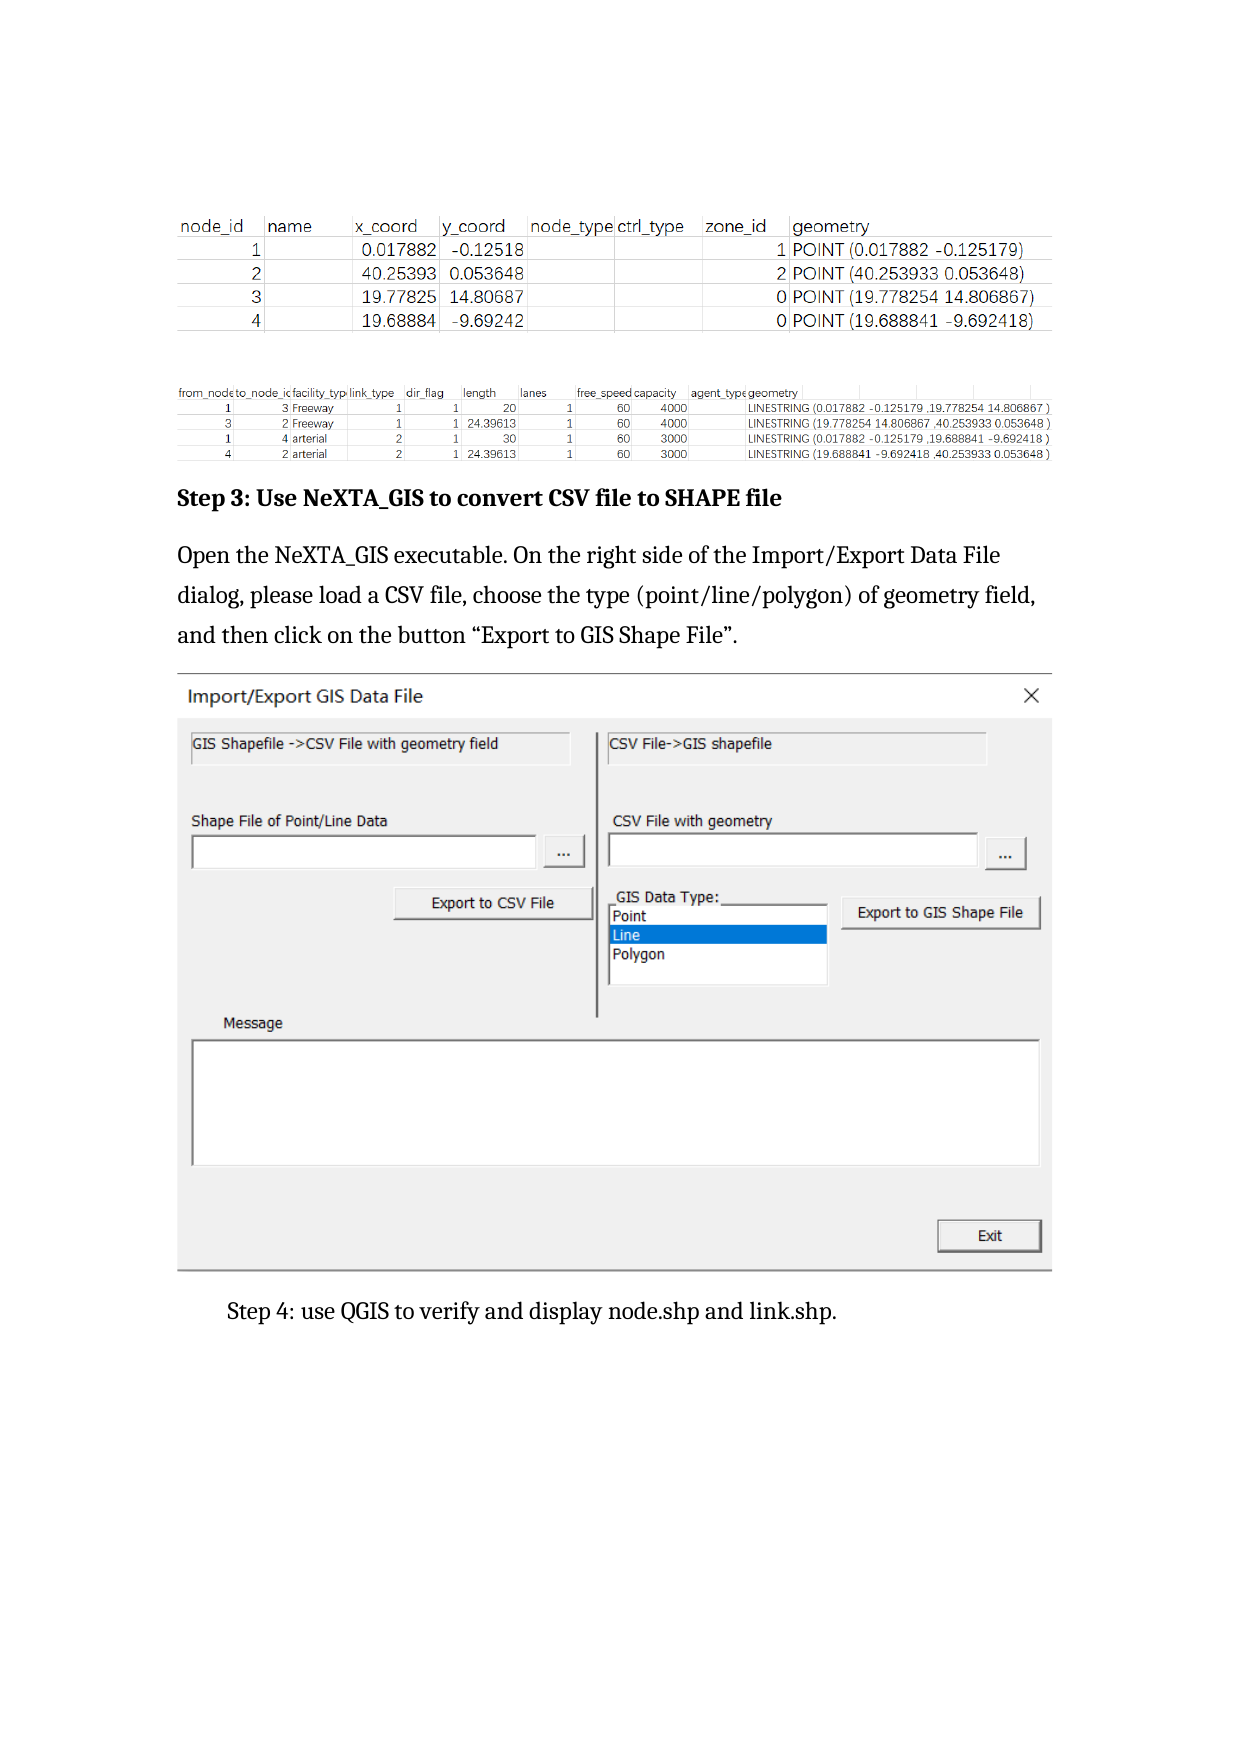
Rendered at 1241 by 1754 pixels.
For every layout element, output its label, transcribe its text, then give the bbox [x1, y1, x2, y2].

picture [177, 385, 1053, 461]
picture [177, 673, 1053, 1272]
picture [177, 216, 1053, 333]
text Step 3: Use NeXTA_GIS to convert CSV file to SHAPE file [177, 480, 1063, 517]
text Step 4: use QGIS to verify and display node.shp and link.shp. [227, 1292, 1013, 1330]
text Open the NeXTA_GIS executable. On the right side of the Import/Export Data File dialog, please load a CSV file, choose the type (point/line/polygon) of geometry field, and then click on the button “Export to GIS Shape File”. [177, 536, 1063, 654]
